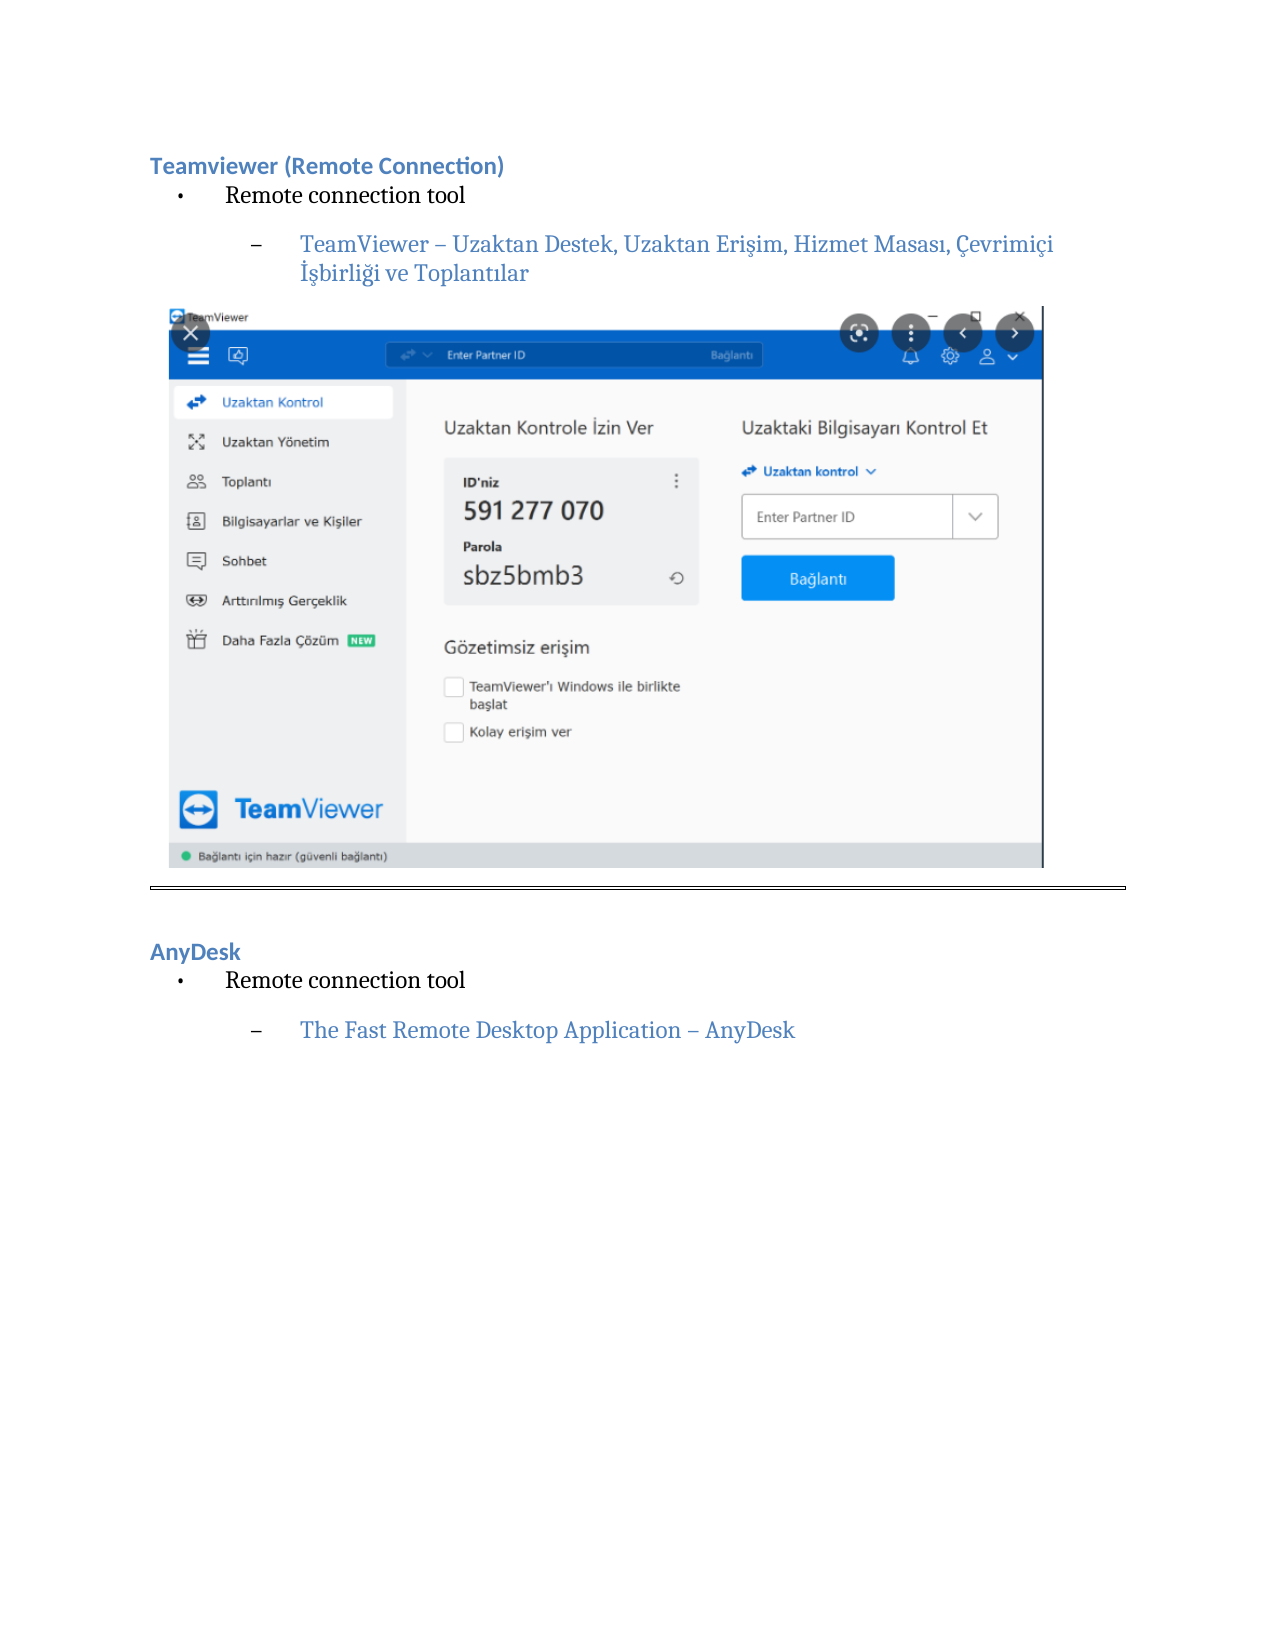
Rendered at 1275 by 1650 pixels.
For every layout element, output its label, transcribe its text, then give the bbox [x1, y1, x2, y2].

list Remote connection tool [175, 181, 1125, 209]
subtitle AnyDesk [150, 936, 1125, 966]
list The Fast Remote Desktop Application – AnyDesk [250, 1016, 1125, 1044]
picture [168, 306, 1044, 868]
list TeamViewer – Uzaktan Destek, Uzaktan Erişim, Hizmet Masası, Çevrimiçi İşbirliği ve Toplantılar [250, 230, 1125, 288]
list Remote connection tool [175, 966, 1125, 995]
subtitle Teamviewer (Remote Connection) [150, 150, 1125, 181]
